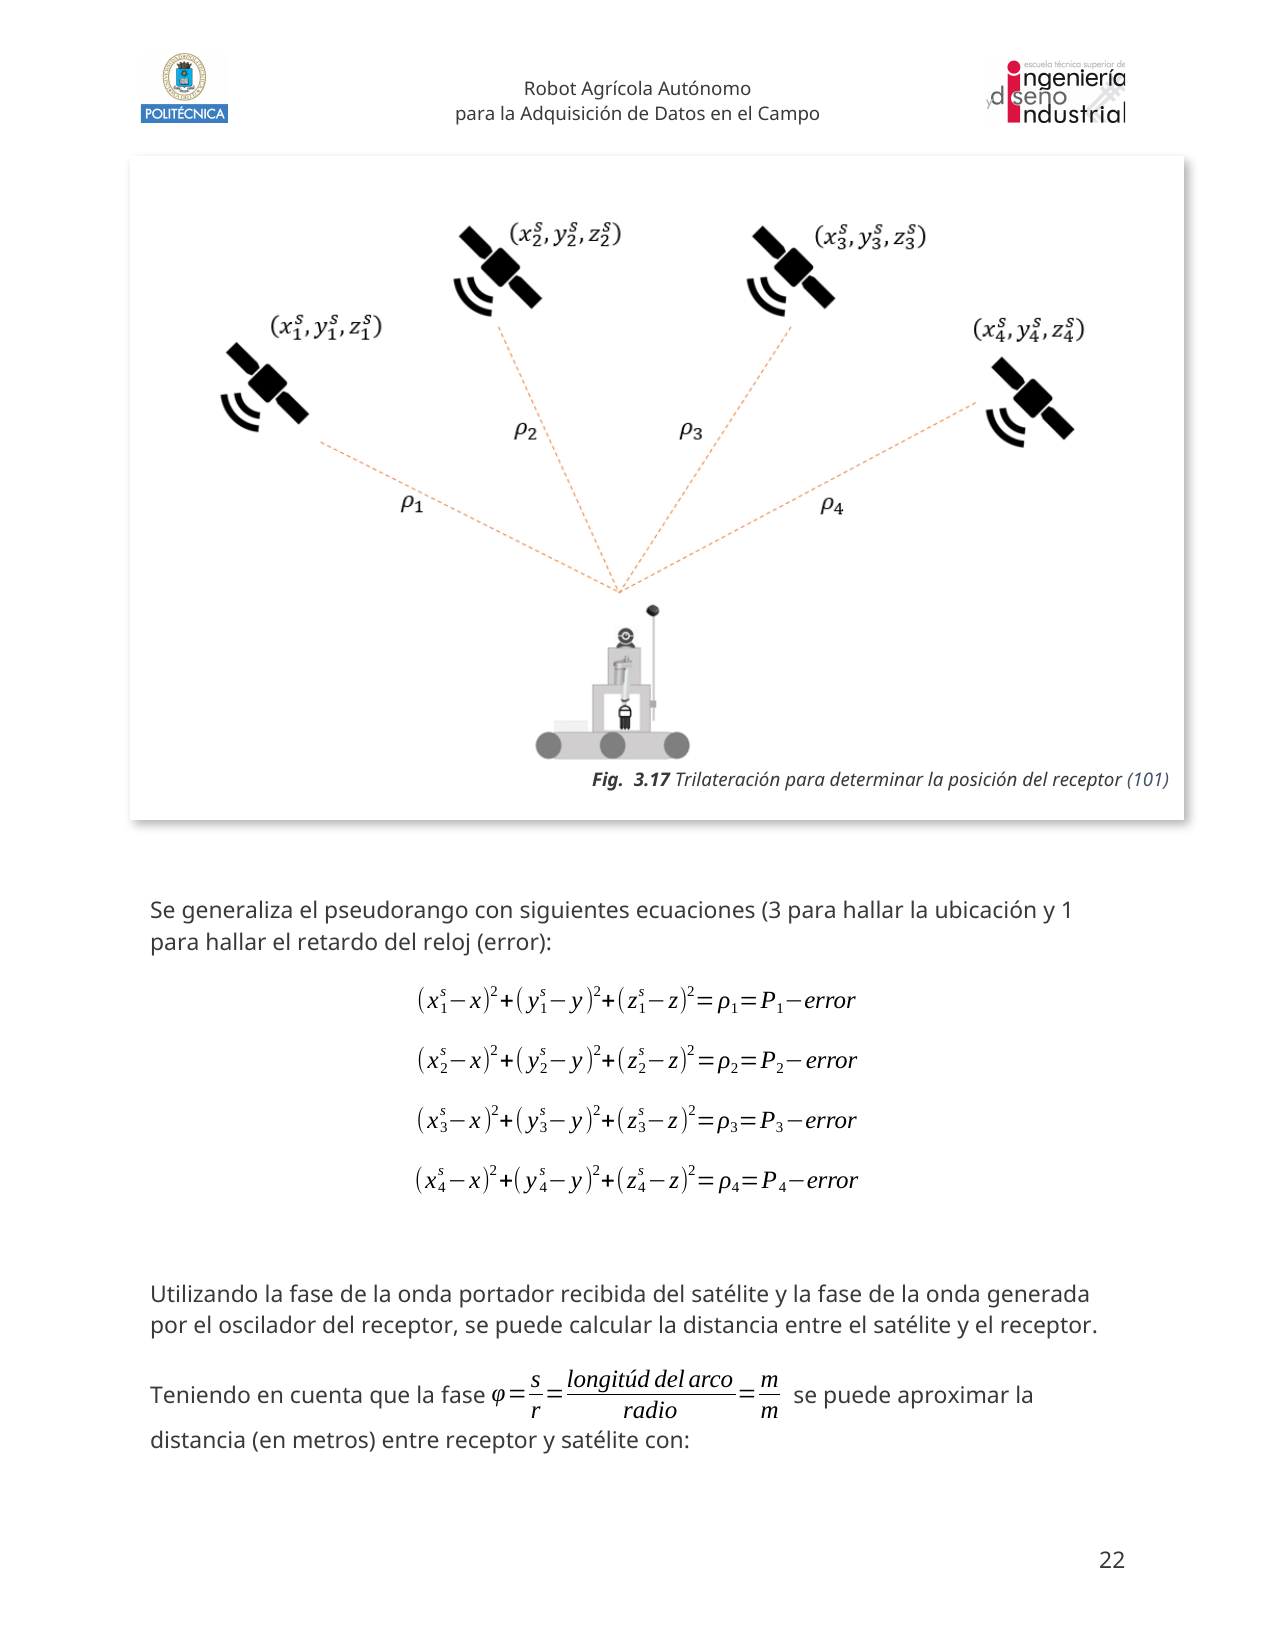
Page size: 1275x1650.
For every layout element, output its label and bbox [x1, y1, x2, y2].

picture [140, 53, 228, 123]
picture [986, 60, 1125, 123]
picture [213, 189, 1101, 767]
